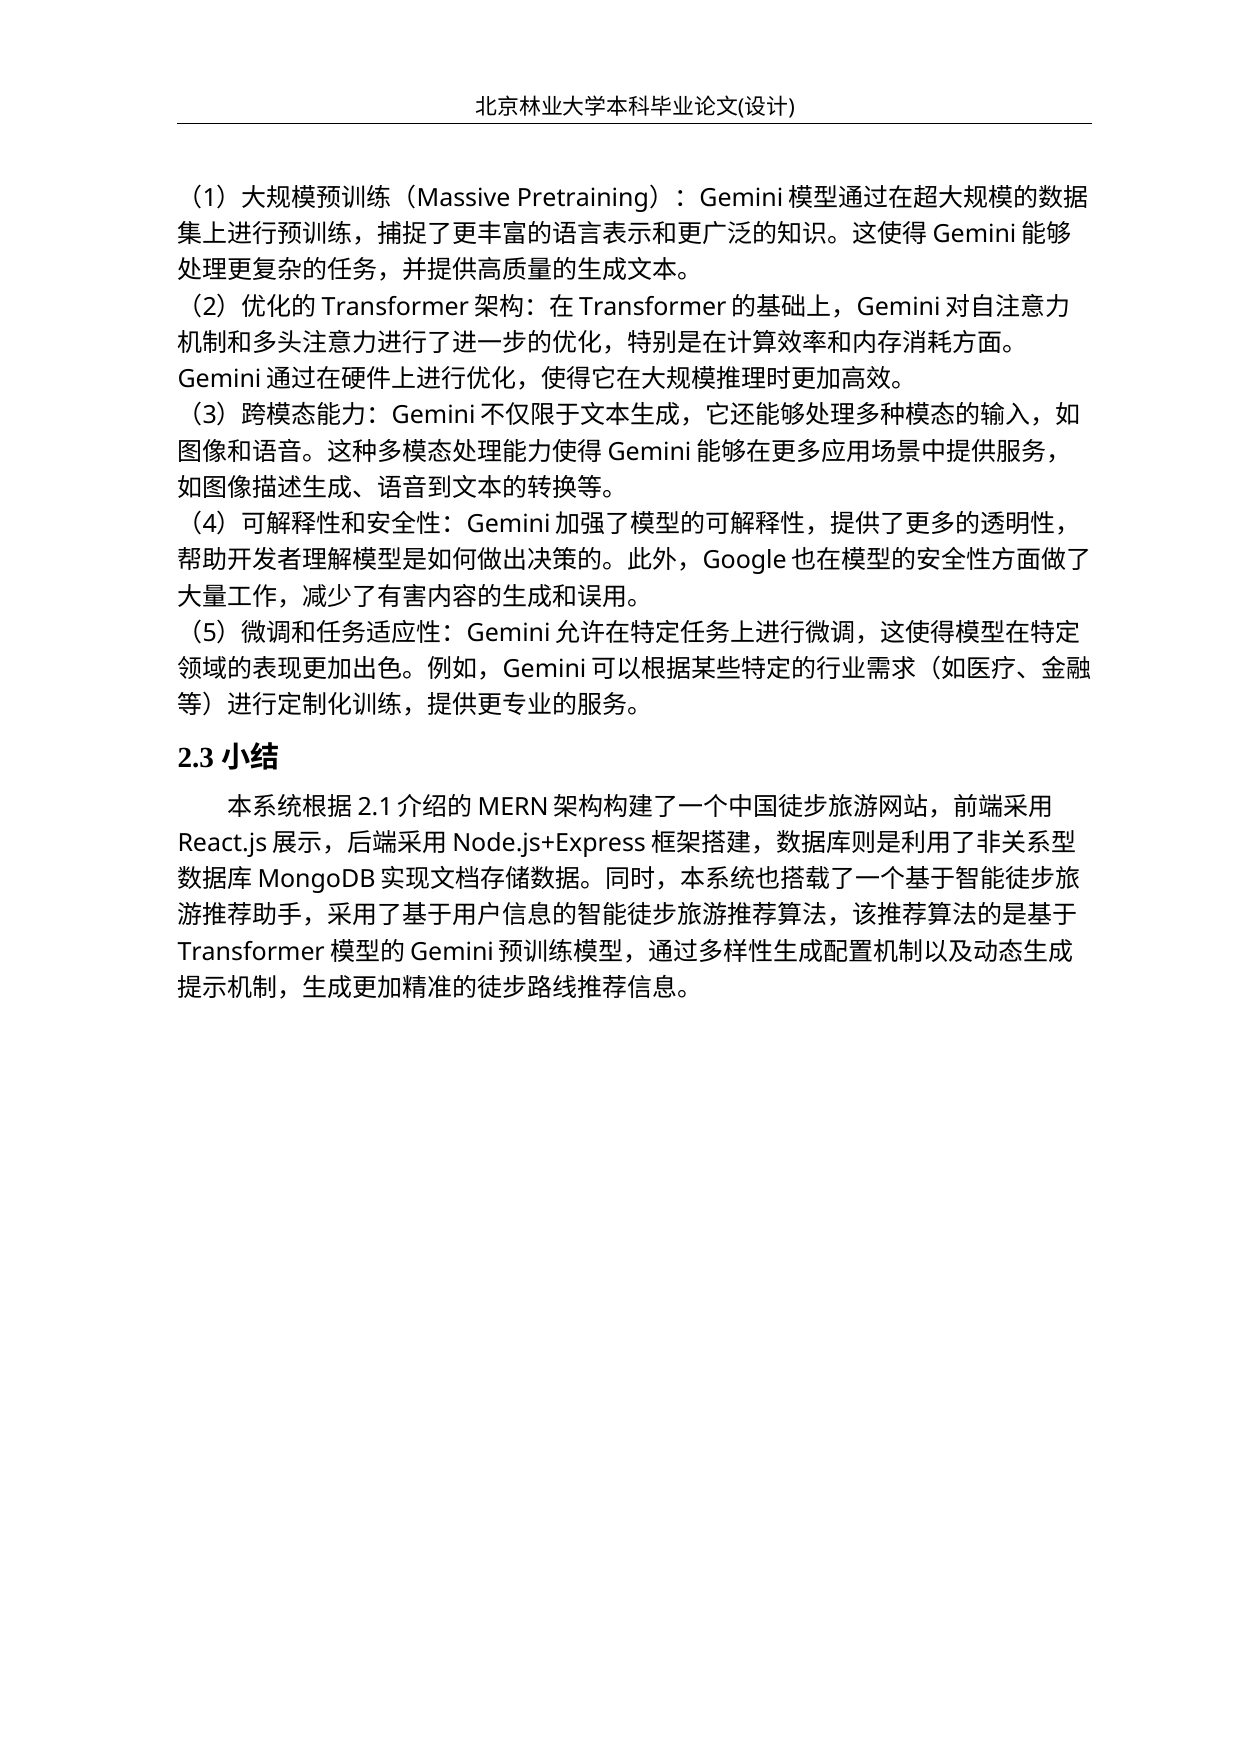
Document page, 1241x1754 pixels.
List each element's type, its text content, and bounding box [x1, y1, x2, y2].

subtitle 小结 [177, 733, 1092, 776]
text （5）微调和任务适应性：Gemini允许在特定任务上进行微调，这使得模型在特定领域的表现更加出色。例如，Gemini可以根据某些特定的行业需求（如医疗、金融等）进行定制化训练，提供更专业的服务。 [177, 612, 1092, 721]
text （3）跨模态能力：Gemini不仅限于文本生成，它还能够处理多种模态的输入，如图像和语音。这种多模态处理能力使得Gemini能够在更多应用场景中提供服务，如图像描述生成、语音到文本的转换等。 [177, 395, 1092, 503]
text 本系统根据2.1介绍的MERN架构构建了一个中国徒步旅游网站，前端采用React.js展示，后端采用Node.js+Express框架搭建，数据库则是利用了非关系型数据库MongoDB实现文档存储数据。同时，本系统也搭载了一个基于智能徒步旅游推荐助手，采用了基于用户信息的智能徒步旅游推荐算法，该推荐算法的是基于Transformer模型的Gemini预训练模型，通过多样性生成配置机制以及动态生成提示机制，生成更加精准的徒步路线推荐信息。 [177, 786, 1092, 1004]
text （4）可解释性和安全性：Gemini加强了模型的可解释性，提供了更多的透明性，帮助开发者理解模型是如何做出决策的。此外，Google也在模型的安全性方面做了大量工作，减少了有害内容的生成和误用。 [177, 503, 1092, 612]
text （1）大规模预训练（Massive Pretraining）：Gemini模型通过在超大规模的数据集上进行预训练，捕捉了更丰富的语言表示和更广泛的知识。这使得Gemini能够处理更复杂的任务，并提供高质量的生成文本。 [177, 177, 1092, 286]
text （2）优化的Transformer架构：在Transformer的基础上，Gemini对自注意力机制和多头注意力进行了进一步的优化，特别是在计算效率和内存消耗方面。Gemini通过在硬件上进行优化，使得它在大规模推理时更加高效。 [177, 286, 1092, 395]
